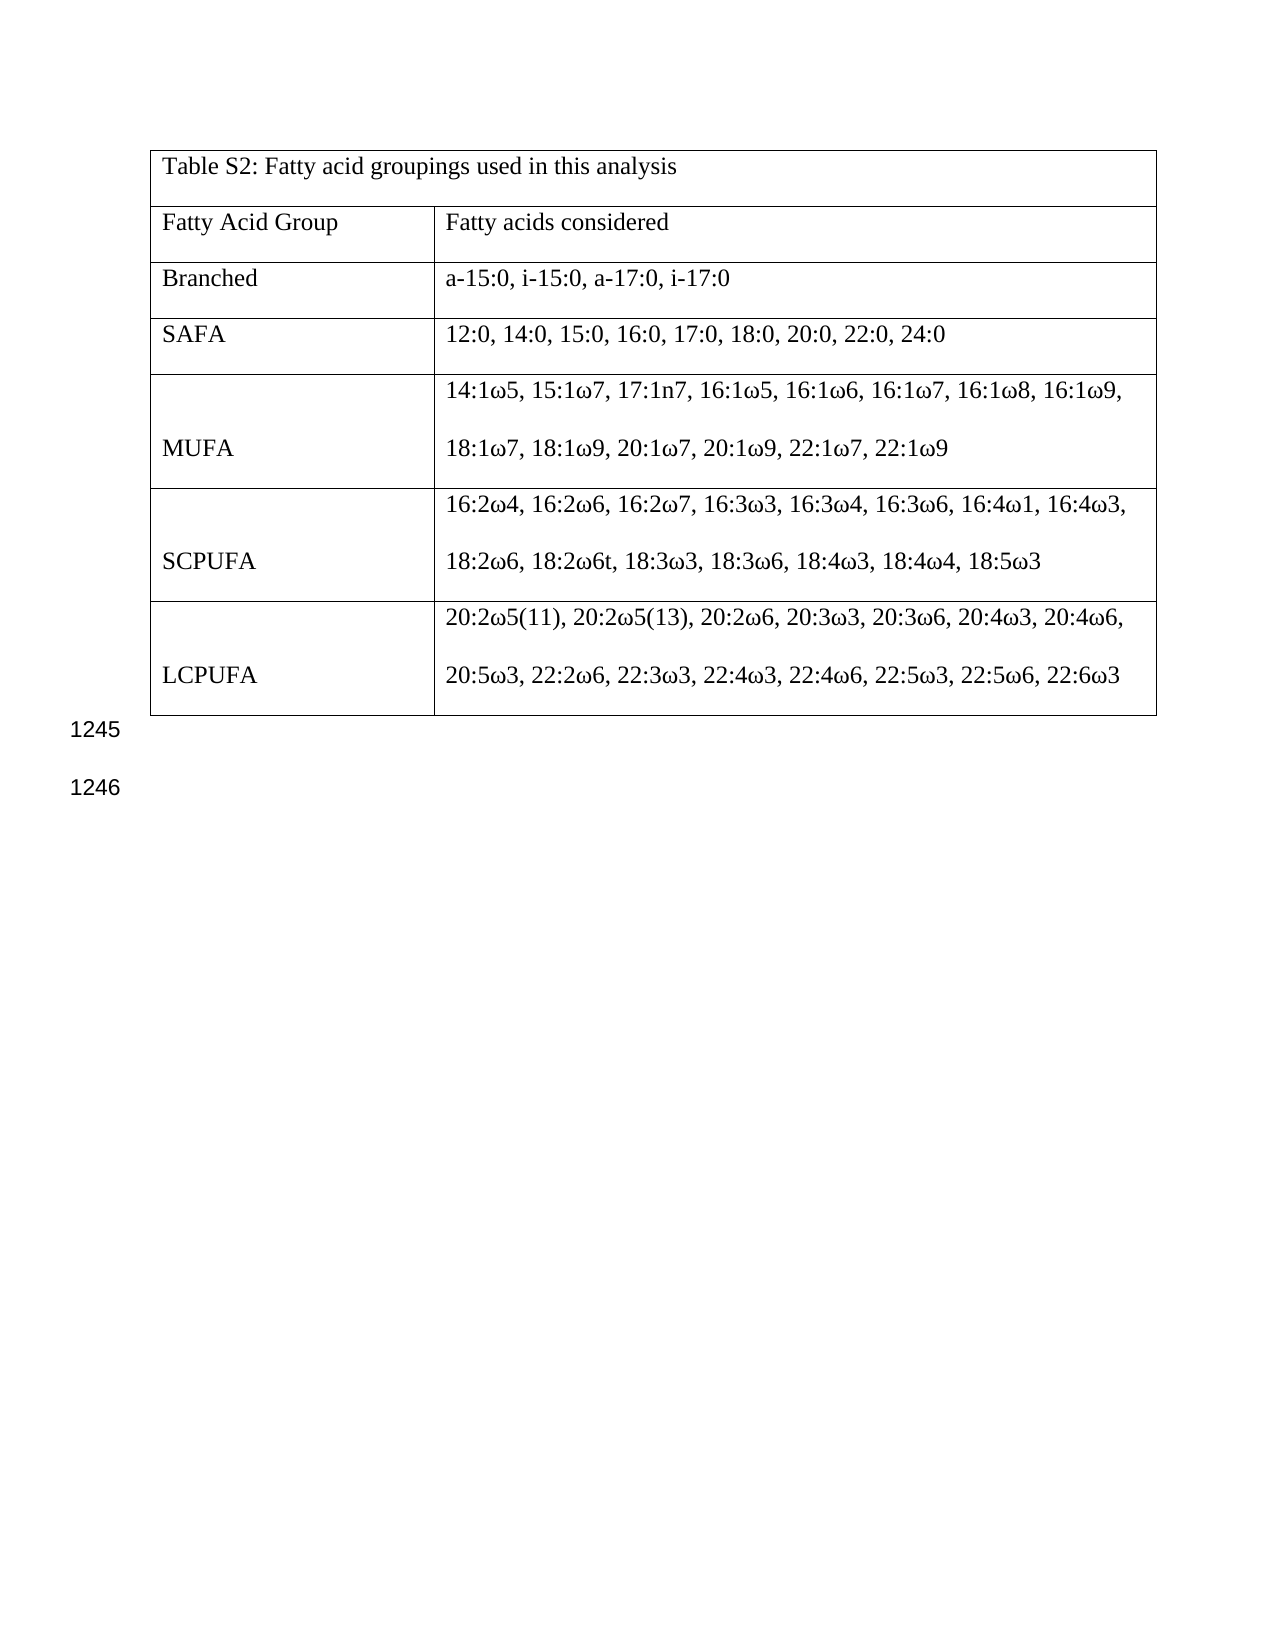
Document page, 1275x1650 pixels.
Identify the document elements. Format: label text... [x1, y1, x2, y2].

table_cell Branched [151, 263, 434, 318]
table_header Table S2: Fatty acid groupings used in this analysis [151, 151, 1156, 206]
table_cell LCPUFA [151, 602, 434, 715]
table_cell 16:2ω4, 16:2ω6, 16:2ω7, 16:3ω3, 16:3ω4, 16:3ω6, 16:4ω1, 16:4ω3, 18:2ω6, 18:2ω6t, 18:3ω3, 18:3ω6, 18:4ω3, 18:4ω4, 18:5ω3 [435, 489, 1156, 601]
table_cell MUFA [151, 375, 434, 488]
table_cell Fatty acids considered [435, 207, 1156, 262]
table_cell SAFA [151, 319, 434, 374]
table_cell 14:1ω5, 15:1ω7, 17:1n7, 16:1ω5, 16:1ω6, 16:1ω7, 16:1ω8, 16:1ω9, 18:1ω7, 18:1ω9, 20:1ω7, 20:1ω9, 22:1ω7, 22:1ω9 [435, 375, 1156, 488]
table_cell a-15:0, i-15:0, a-17:0, i-17:0 [435, 263, 1156, 318]
table_cell SCPUFA [151, 489, 434, 601]
table_cell 20:2ω5(11), 20:2ω5(13), 20:2ω6, 20:3ω3, 20:3ω6, 20:4ω3, 20:4ω6, 20:5ω3, 22:2ω6, 22:3ω3, 22:4ω3, 22:4ω6, 22:5ω3, 22:5ω6, 22:6ω3 [435, 602, 1156, 715]
table_cell 12:0, 14:0, 15:0, 16:0, 17:0, 18:0, 20:0, 22:0, 24:0 [435, 319, 1156, 374]
table_cell Fatty Acid Group [151, 207, 434, 262]
